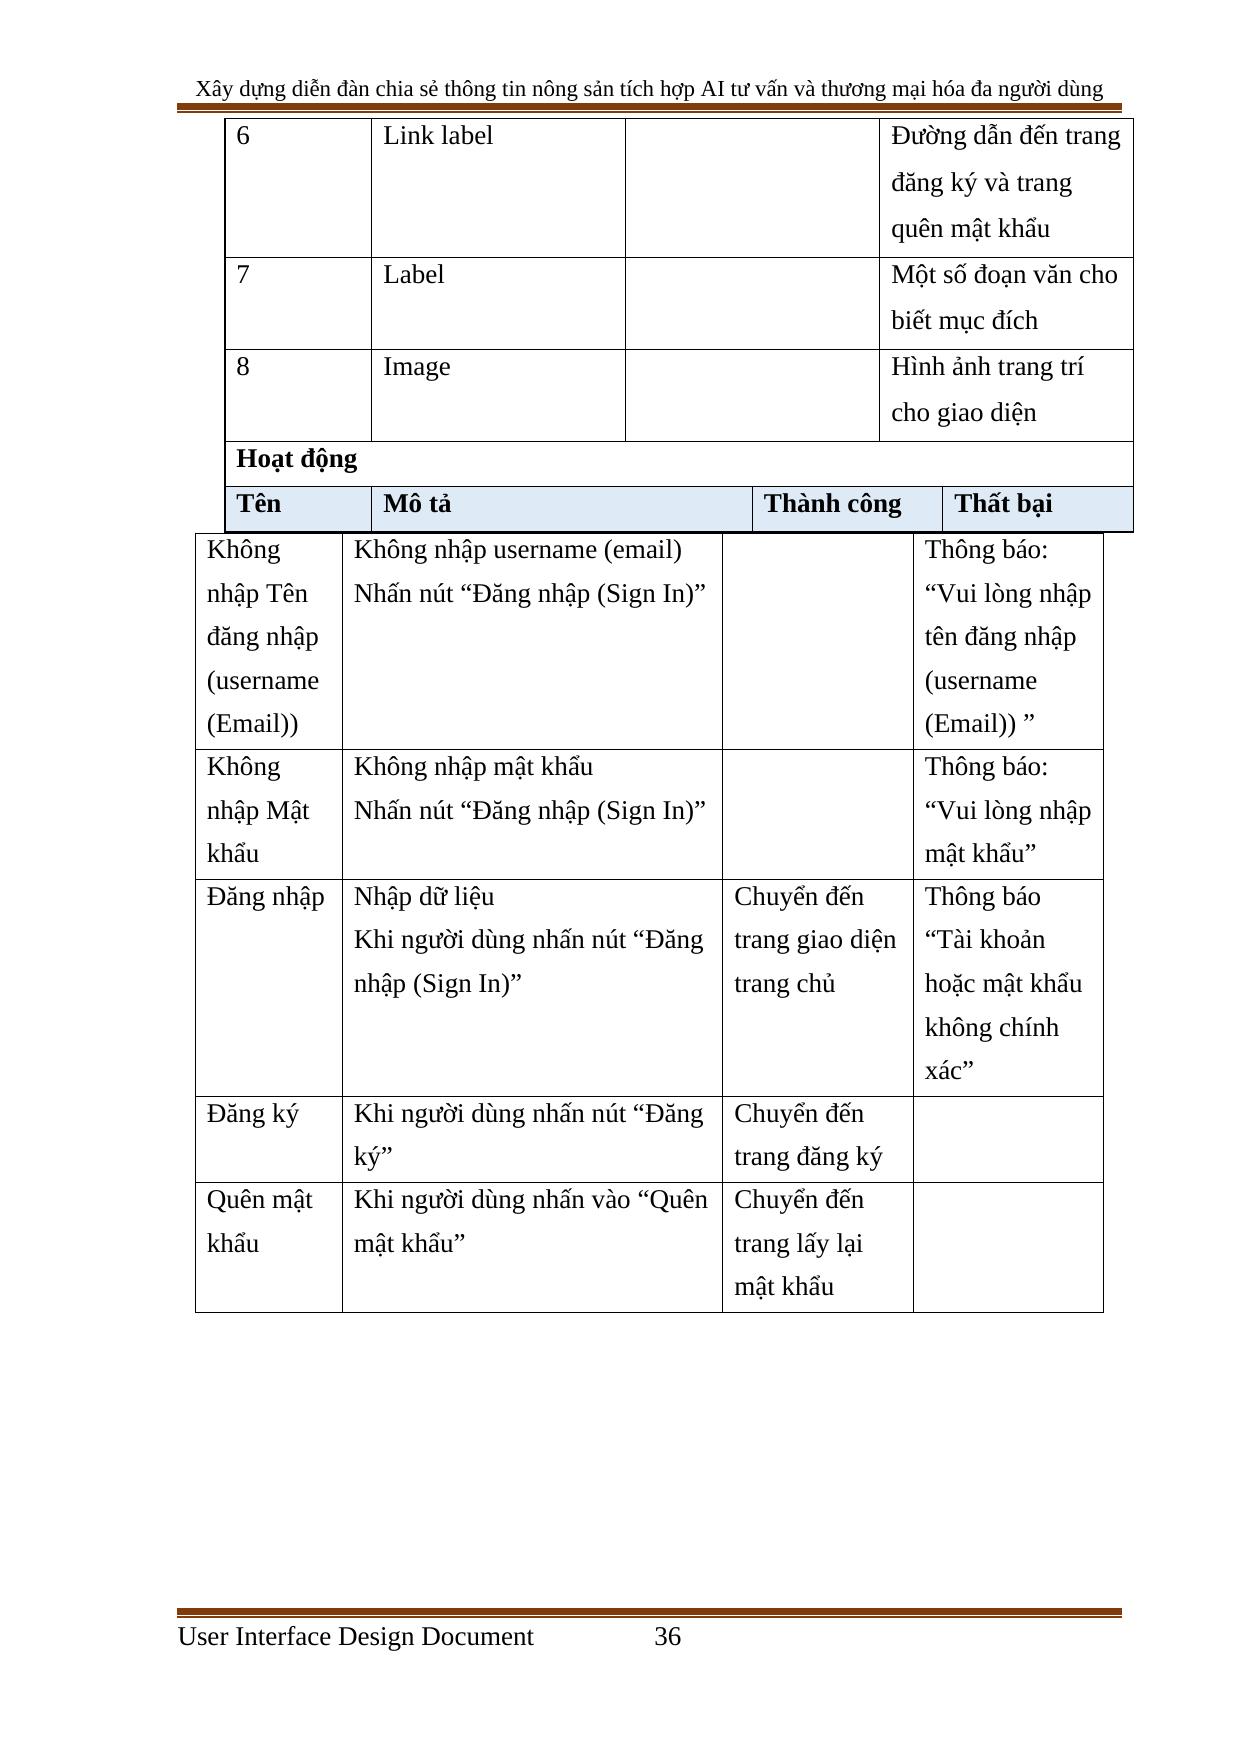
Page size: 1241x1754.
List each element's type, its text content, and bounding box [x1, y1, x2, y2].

table_cell Không nhập mật khẩu Nhấn nút “Đăng nhập (Sign In)” [343, 750, 722, 879]
table_cell Label [372, 258, 625, 349]
table_header Không nhập Tên đăng nhập (username (Email)) [196, 534, 342, 749]
table_cell Image [372, 350, 625, 441]
table_cell Đăng nhập [196, 880, 342, 1096]
table_cell Một số đoạn văn cho biết mục đích [880, 258, 1133, 349]
table_cell Chuyển đến trang giao diện trang chủ [723, 880, 913, 1096]
table_cell Hình ảnh trang trí cho giao diện [880, 350, 1133, 441]
table_header Không nhập username (email) Nhấn nút “Đăng nhập (Sign In)” [343, 534, 722, 749]
table_cell [914, 1097, 1103, 1182]
table_cell 6 [226, 119, 371, 257]
table_cell [626, 350, 879, 441]
table_cell Đăng ký [196, 1097, 342, 1182]
table_cell 8 [226, 350, 371, 441]
table_cell Thông báo: “Vui lòng nhập mật khẩu” [914, 750, 1103, 879]
table_header [723, 534, 913, 749]
table_cell Thất bại [943, 487, 1133, 531]
table_cell Khi người dùng nhấn vào “Quên mật khẩu” [343, 1183, 722, 1312]
table_cell Thông báo “Tài khoản hoặc mật khẩu không chính xác” [914, 880, 1103, 1096]
table_cell Chuyển đến trang lấy lại mật khẩu [723, 1183, 913, 1312]
table_cell [914, 1183, 1103, 1312]
table_cell 7 [226, 258, 371, 349]
table_cell Nhập dữ liệu Khi người dùng nhấn nút “Đăng nhập (Sign In)” [343, 880, 722, 1096]
table_cell Mô tả [372, 487, 752, 531]
table_cell Tên [226, 487, 371, 531]
table_cell Khi người dùng nhấn nút “Đăng ký” [343, 1097, 722, 1182]
table_cell Quên mật khẩu [196, 1183, 342, 1312]
table_cell Không nhập Mật khẩu [196, 750, 342, 879]
table_cell [626, 258, 879, 349]
table_cell Thành công [753, 487, 942, 531]
table_cell Đường dẫn đến trang đăng ký và trang quên mật khẩu [880, 119, 1133, 257]
table_cell Hoạt động [226, 442, 1133, 486]
table_header Thông báo: “Vui lòng nhập tên đăng nhập (username (Email)) ” [914, 534, 1103, 749]
table_cell [723, 750, 913, 879]
table_cell [626, 119, 879, 257]
table_cell Link label [372, 119, 625, 257]
table_cell Chuyển đến trang đăng ký [723, 1097, 913, 1182]
